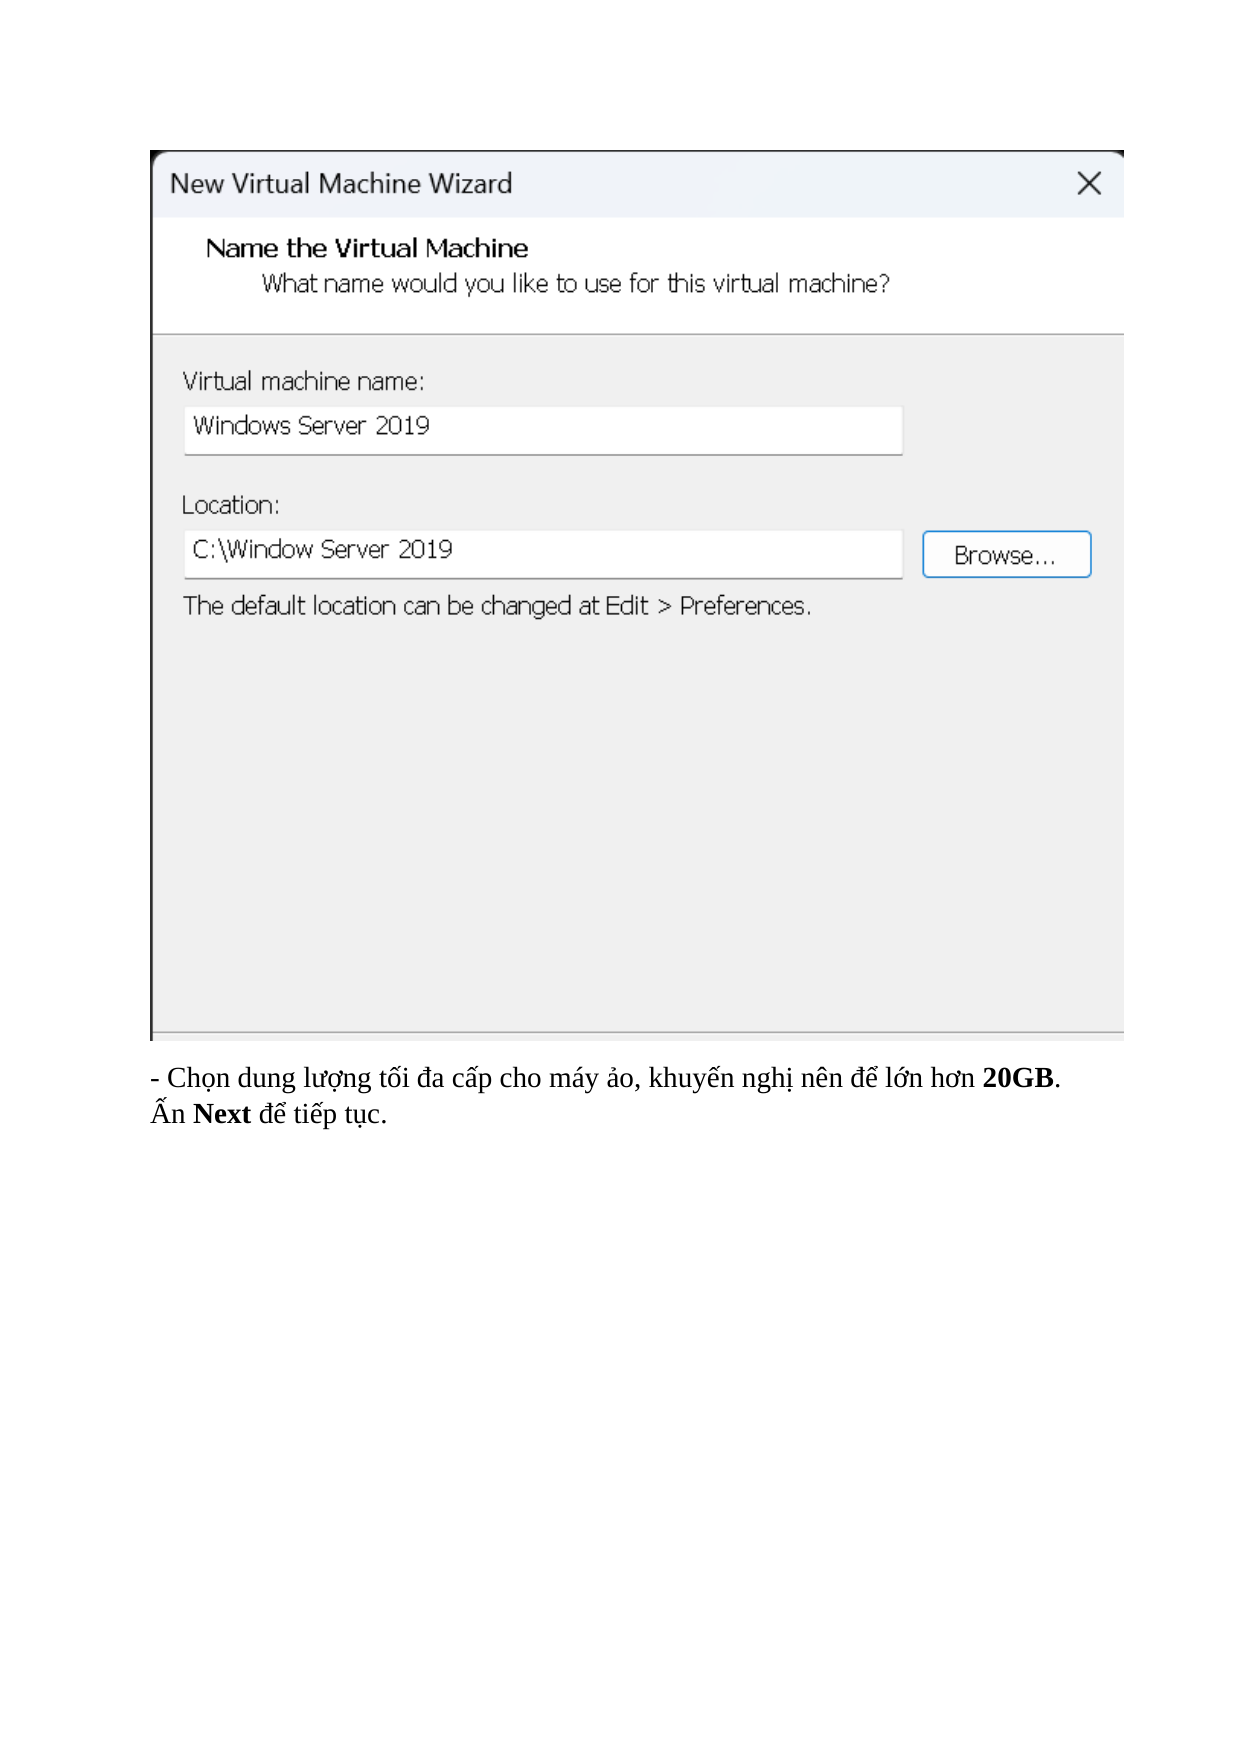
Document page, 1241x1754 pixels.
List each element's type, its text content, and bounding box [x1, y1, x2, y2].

text - Chọn dung lượng tối đa cấp cho máy ảo, khuyến nghị nên để lớn hơn 20GB. Ấn Next để tiếp tục. [150, 1060, 1090, 1129]
picture [150, 150, 1124, 1041]
